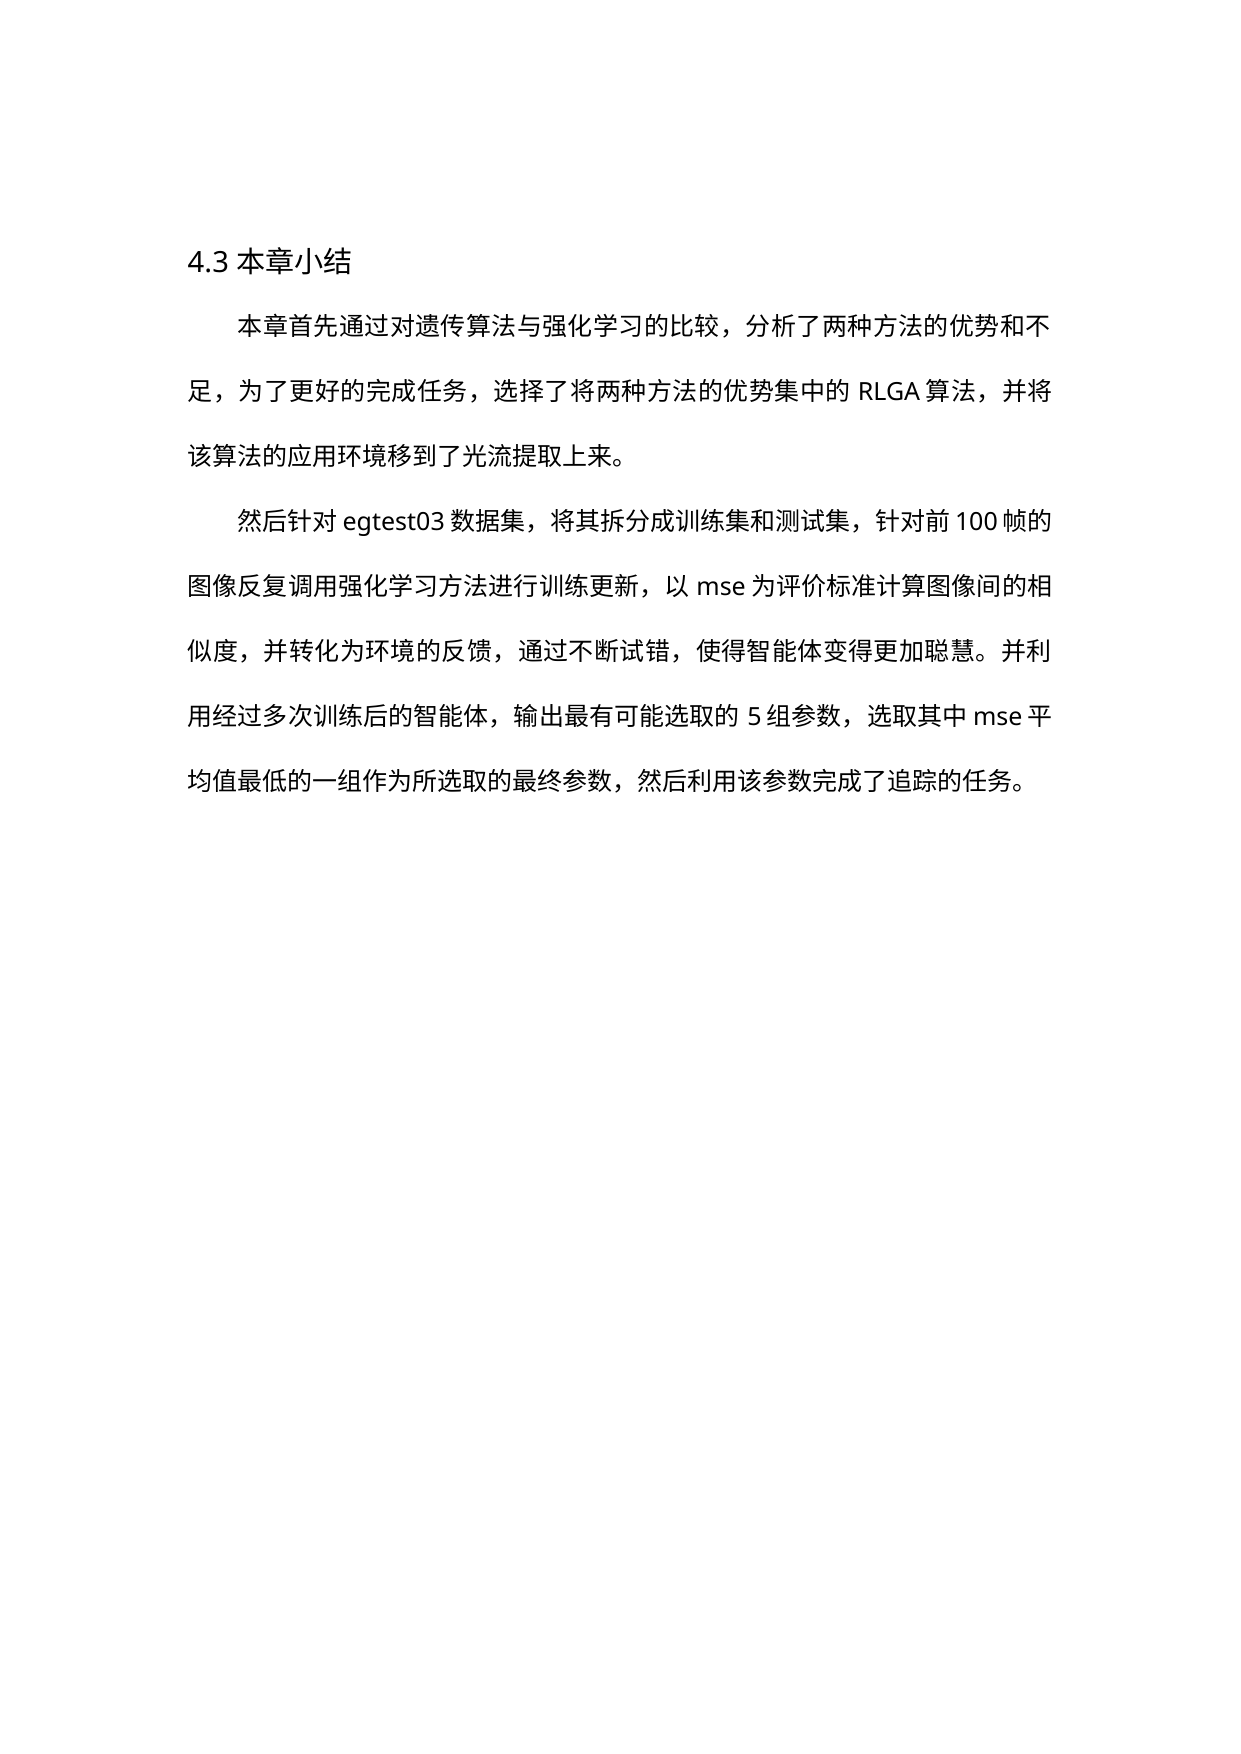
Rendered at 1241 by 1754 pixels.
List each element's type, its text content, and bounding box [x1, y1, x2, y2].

text 4.3 本章小结 [187, 227, 1053, 292]
text 然后针对egtest03数据集，将其拆分成训练集和测试集，针对前100帧的图像反复调用强化学习方法进行训练更新，以mse为评价标准计算图像间的相似度，并转化为环境的反馈，通过不断试错，使得智能体变得更加聪慧。并利用经过多次训练后的智能体，输出最有可能选取的5组参数，选取其中mse平均值最低的一组作为所选取的最终参数，然后利用该参数完成了追踪的任务。 [187, 487, 1053, 812]
text 本章首先通过对遗传算法与强化学习的比较，分析了两种方法的优势和不足，为了更好的完成任务，选择了将两种方法的优势集中的RLGA算法，并将该算法的应用环境移到了光流提取上来。 [187, 292, 1053, 487]
